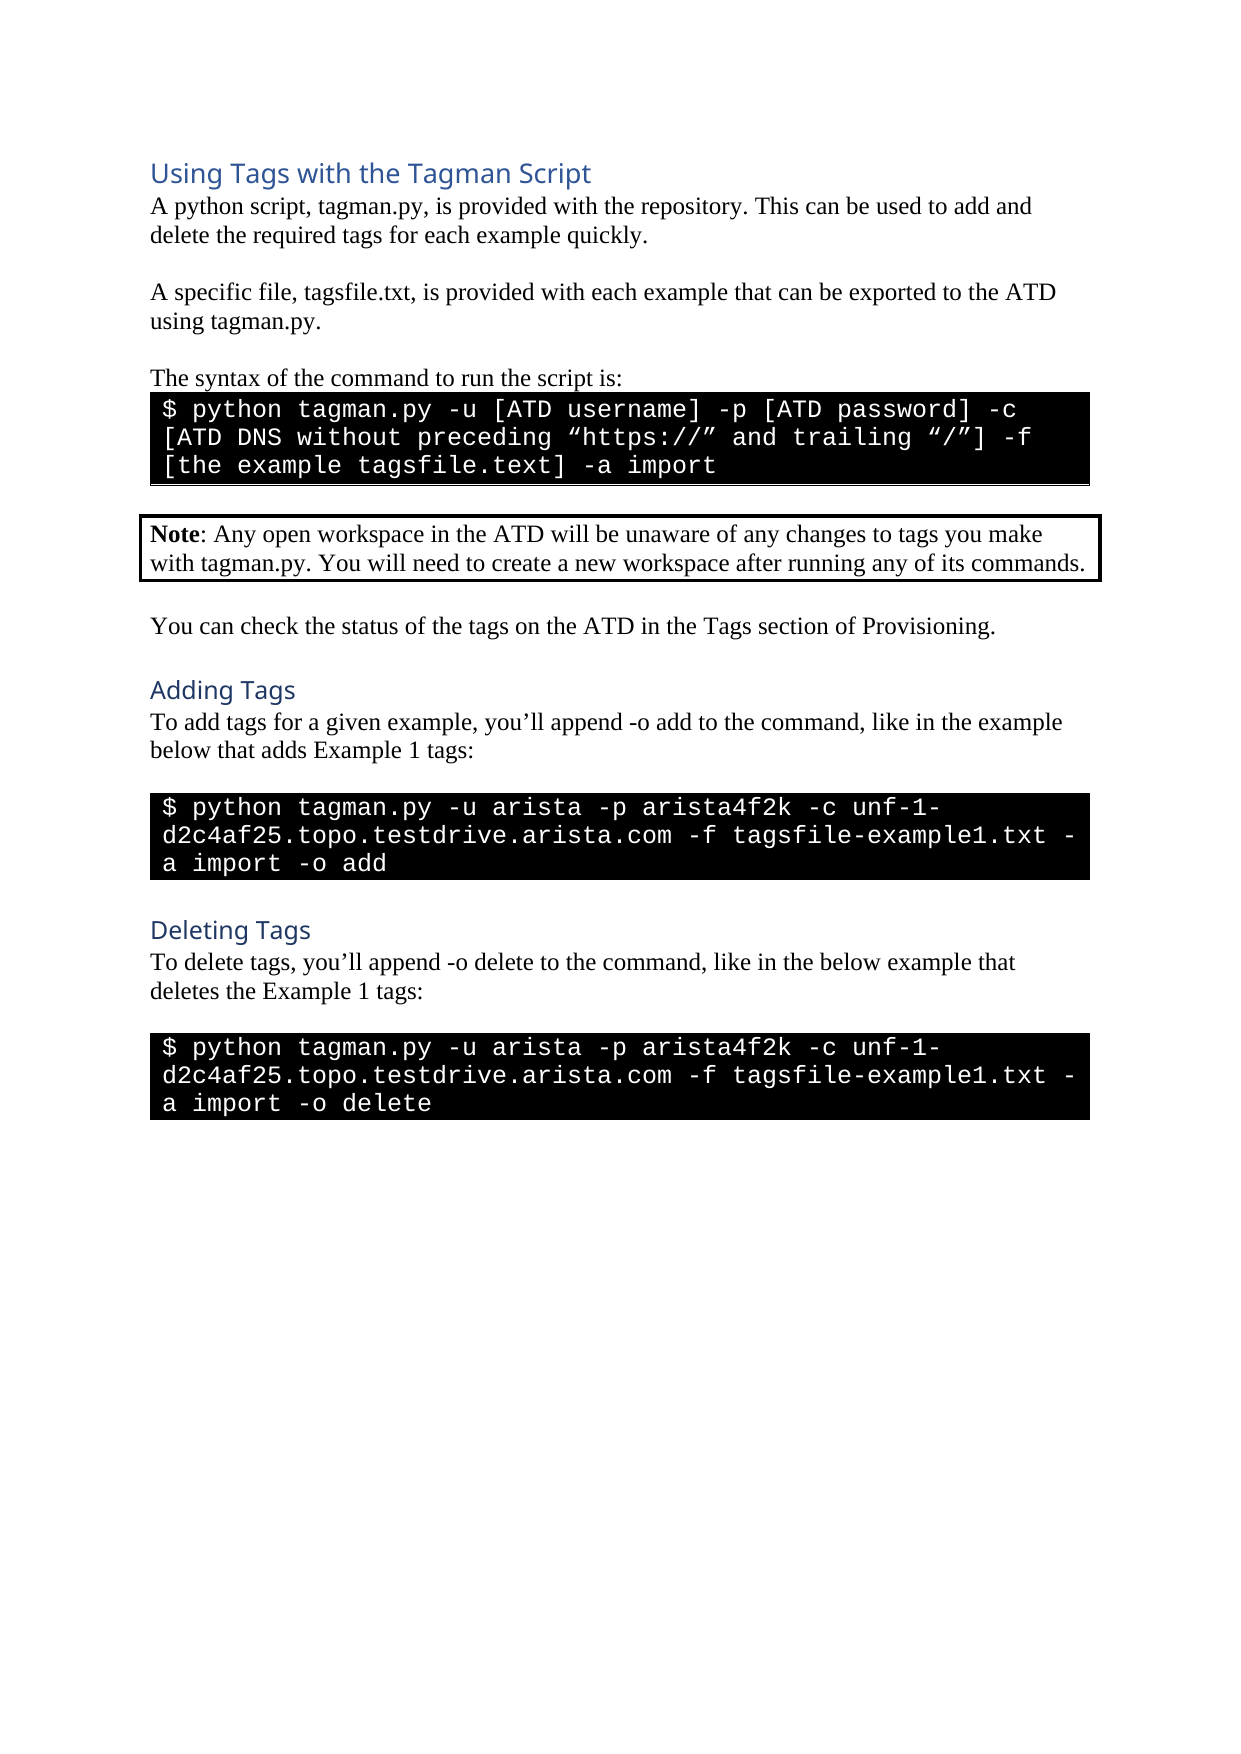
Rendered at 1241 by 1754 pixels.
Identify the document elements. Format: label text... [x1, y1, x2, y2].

subtitle Adding Tags [150, 673, 1090, 707]
table_header $ python tagman.py -u arista -p arista4f2k -c unf-1-d2c4af25.topo.testdrive.arista.com -f tagsfile-example1.txt -a import -o delete [151, 1034, 1089, 1119]
subtitle Deleting Tags [150, 913, 1090, 947]
text The syntax of the command to run the script is: [150, 363, 1090, 392]
table_header $ python tagman.py -u arista -p arista4f2k -c unf-1-d2c4af25.topo.testdrive.arista.com -f tagsfile-example1.txt -a import -o add [151, 794, 1089, 879]
text To delete tags, you’ll append -o delete to the command, like in the below example that deletes the Example 1 tags: [150, 947, 1090, 1004]
text You can check the status of the tags on the ATD in the Tags section of Provisioning. [150, 611, 1090, 640]
text A specific file, tagsfile.txt, is provided with each example that can be exported to the ATD using tagman.py. [150, 277, 1090, 335]
text Note: Any open workspace in the ATD will be unaware of any changes to tags you make with tagman.py. You will need to create a new workspace after running any of its commands. [142, 518, 1098, 579]
text A python script, tagman.py, is provided with the repository. This can be used to add and delete the required tags for each example quickly. [150, 191, 1090, 248]
text To add tags for a given example, you’ll append -o add to the command, like in the example below that adds Example 1 tags: [150, 707, 1090, 764]
subtitle Using Tags with the Tagman Script [150, 154, 1090, 191]
table_header $ python tagman.py -u [ATD username] -p [ATD password] -c [ATD DNS without preceding “https://” and trailing “/”] -f [the example tagsfile.text] -a import [151, 393, 1089, 484]
